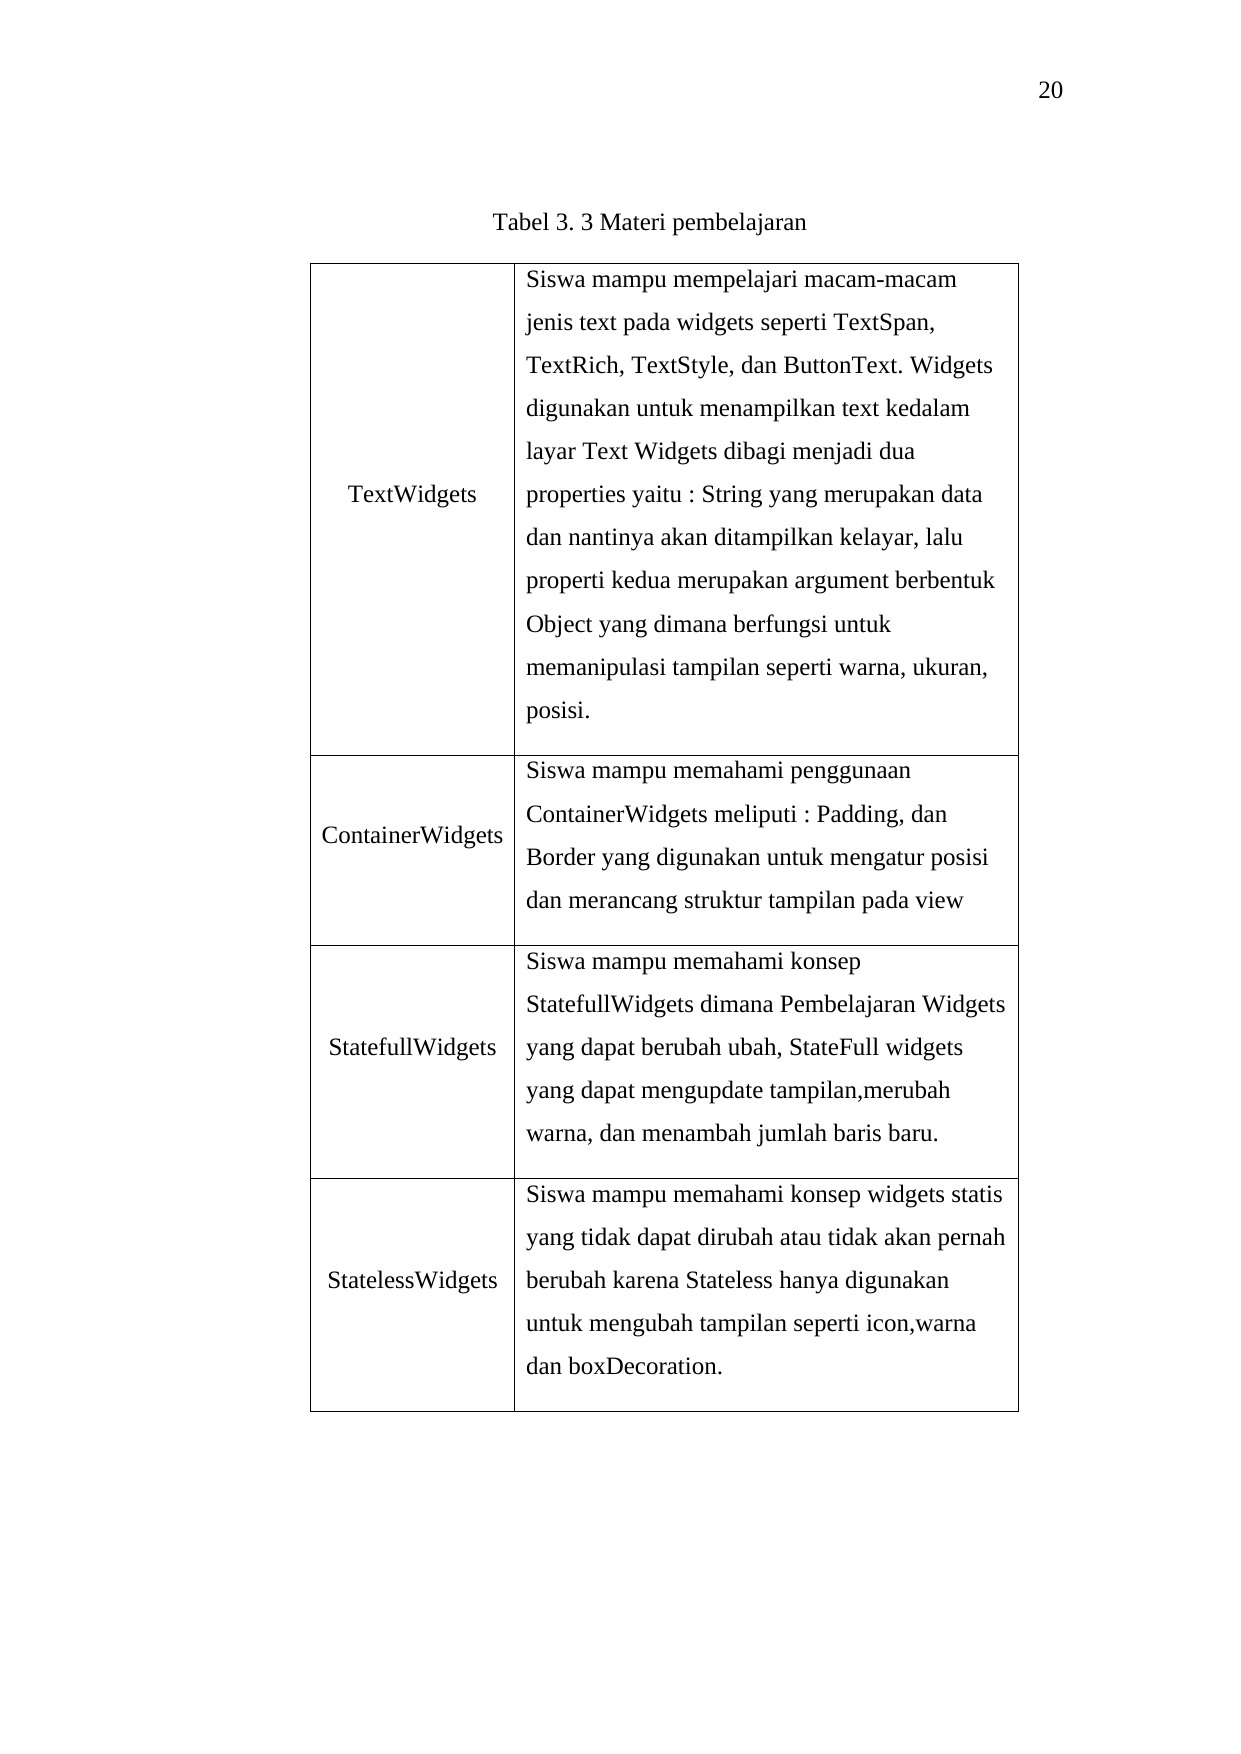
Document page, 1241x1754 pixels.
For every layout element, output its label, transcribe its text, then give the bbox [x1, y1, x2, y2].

table_cell ContainerWidgets [311, 756, 514, 945]
table_cell StatelessWidgets [311, 1179, 514, 1411]
table_header TextWidgets [311, 264, 514, 754]
table_cell StatefullWidgets [311, 946, 514, 1178]
table_cell Siswa mampu memahami penggunaan ContainerWidgets meliputi : Padding, dan Border yang digunakan untuk mengatur posisi dan merancang struktur tampilan pada view [515, 756, 1018, 945]
table_cell Siswa mampu memahami konsep widgets statis yang tidak dapat dirubah atau tidak akan pernah berubah karena Stateless hanya digunakan untuk mengubah tampilan seperti icon,warna dan boxDecoration. [515, 1179, 1018, 1411]
table_header Siswa mampu mempelajari macam-macam jenis text pada widgets seperti TextSpan, TextRich, TextStyle, dan ButtonText. Widgets digunakan untuk menampilkan text kedalam layar Text Widgets dibagi menjadi dua properties yaitu : String yang merupakan data dan nantinya akan ditampilkan kelayar, lalu properti kedua merupakan argument berbentuk Object yang dimana berfungsi untuk memanipulasi tampilan seperti warna, ukuran, posisi. [515, 264, 1018, 754]
text Tabel 3. 3 Materi pembelajaran [236, 207, 1063, 236]
table_cell Siswa mampu memahami konsep StatefullWidgets dimana Pembelajaran Widgets yang dapat berubah ubah, StateFull widgets yang dapat mengupdate tampilan,merubah warna, dan menambah jumlah baris baru. [515, 946, 1018, 1178]
